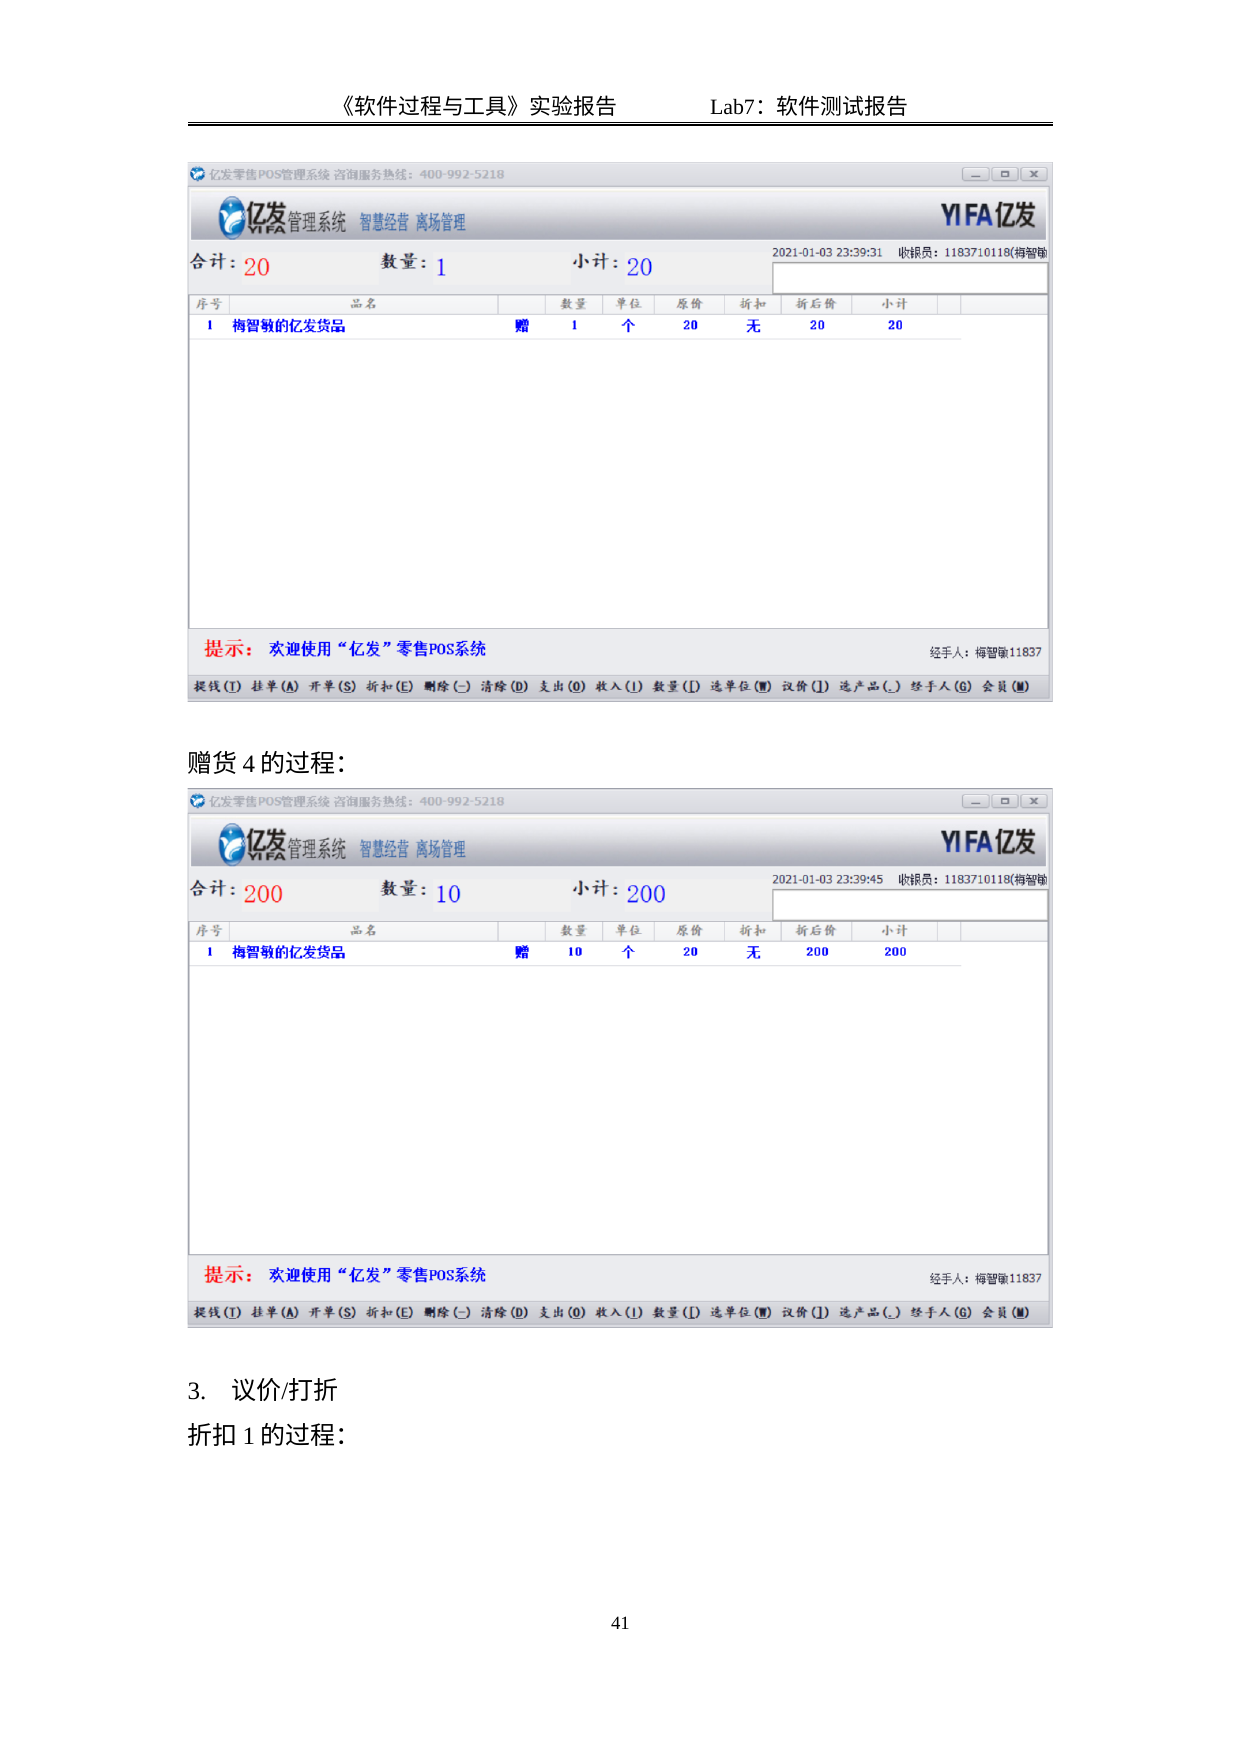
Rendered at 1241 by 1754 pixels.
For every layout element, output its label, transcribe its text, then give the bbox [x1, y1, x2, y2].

text 折扣1的过程： [187, 1416, 1053, 1452]
text 赠货4的过程： [187, 743, 1053, 780]
list 议价/打折 [187, 1370, 1053, 1406]
picture [187, 788, 1053, 1328]
picture [187, 162, 1053, 702]
